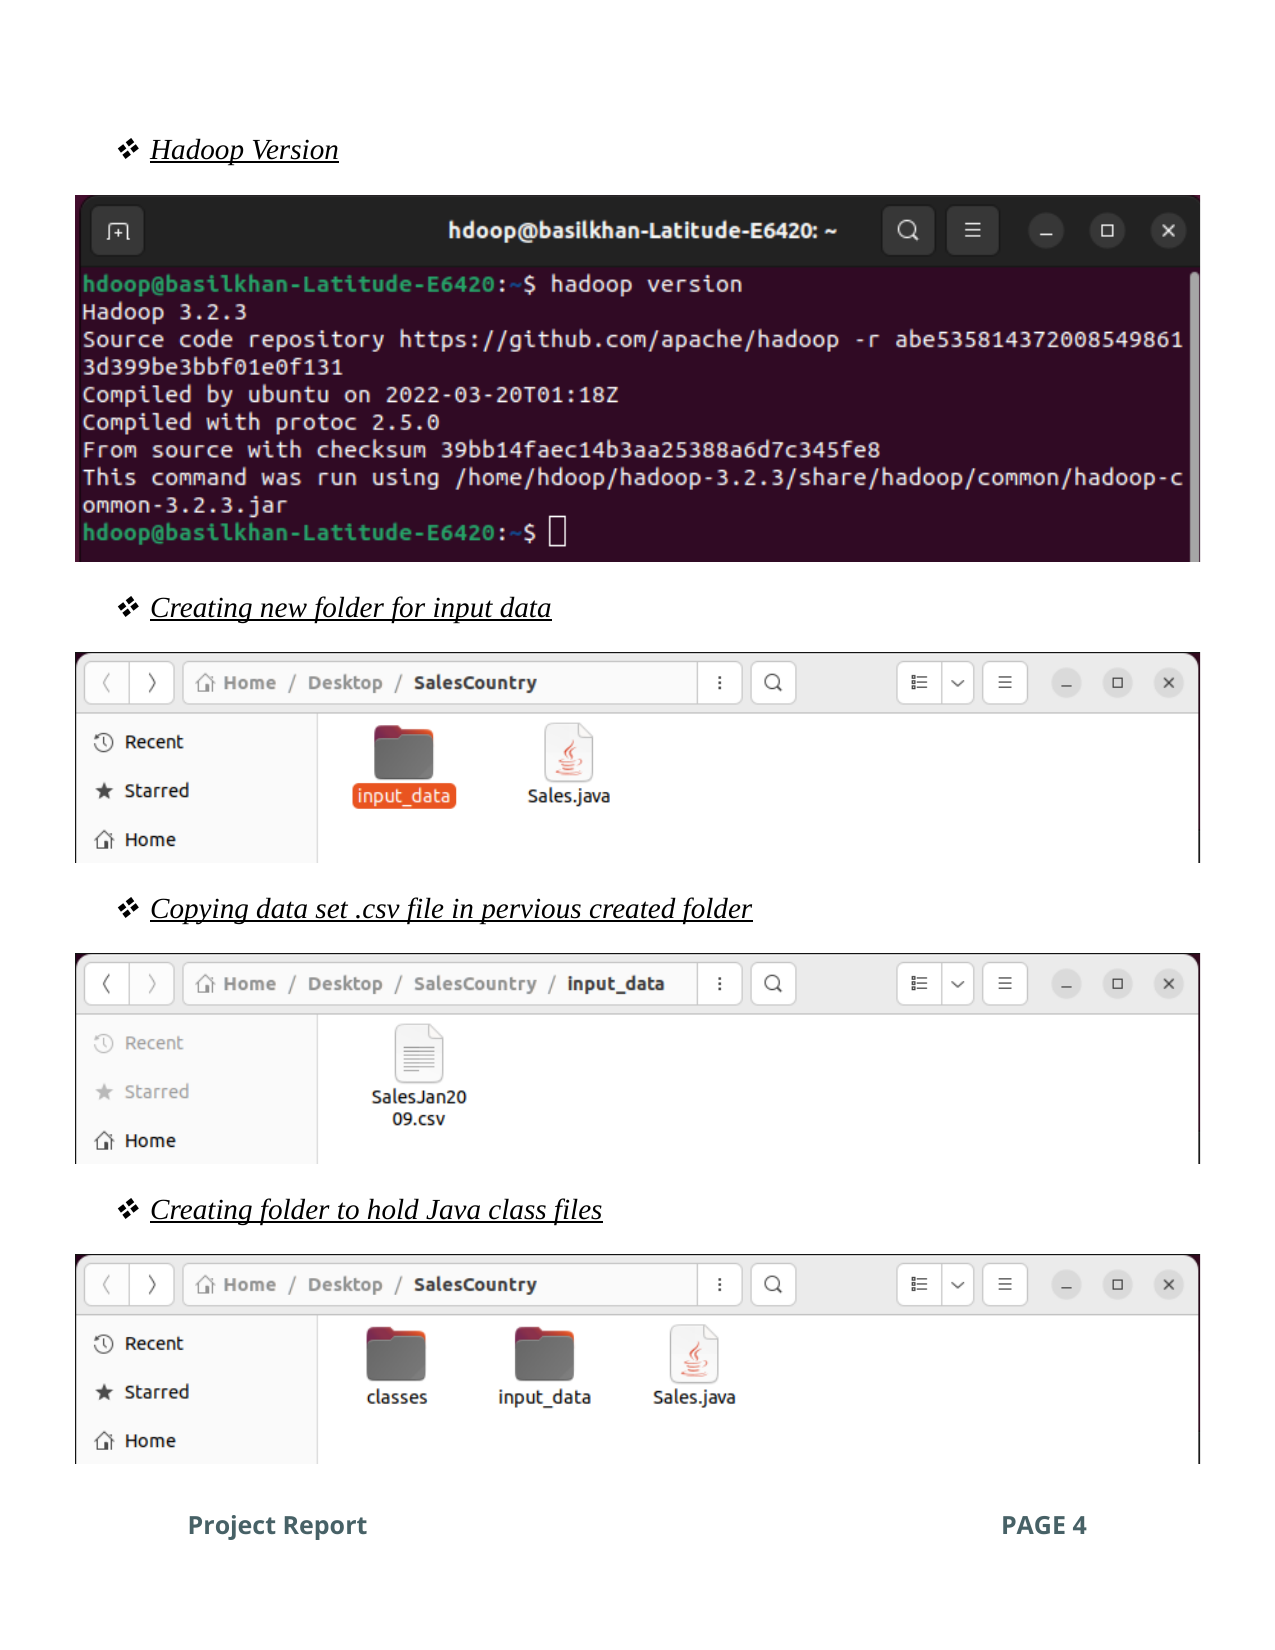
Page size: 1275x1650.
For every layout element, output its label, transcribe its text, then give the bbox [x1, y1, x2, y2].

list Hadoop Version [112, 132, 1200, 166]
picture [75, 195, 1200, 562]
picture [75, 1254, 1200, 1464]
picture [75, 652, 1200, 863]
list Creating folder to hold Java class files [112, 1192, 1200, 1226]
picture [75, 953, 1200, 1164]
list Creating new folder for input data [112, 590, 1200, 624]
list Copying data set .csv file in pervious created folder [112, 891, 1200, 925]
